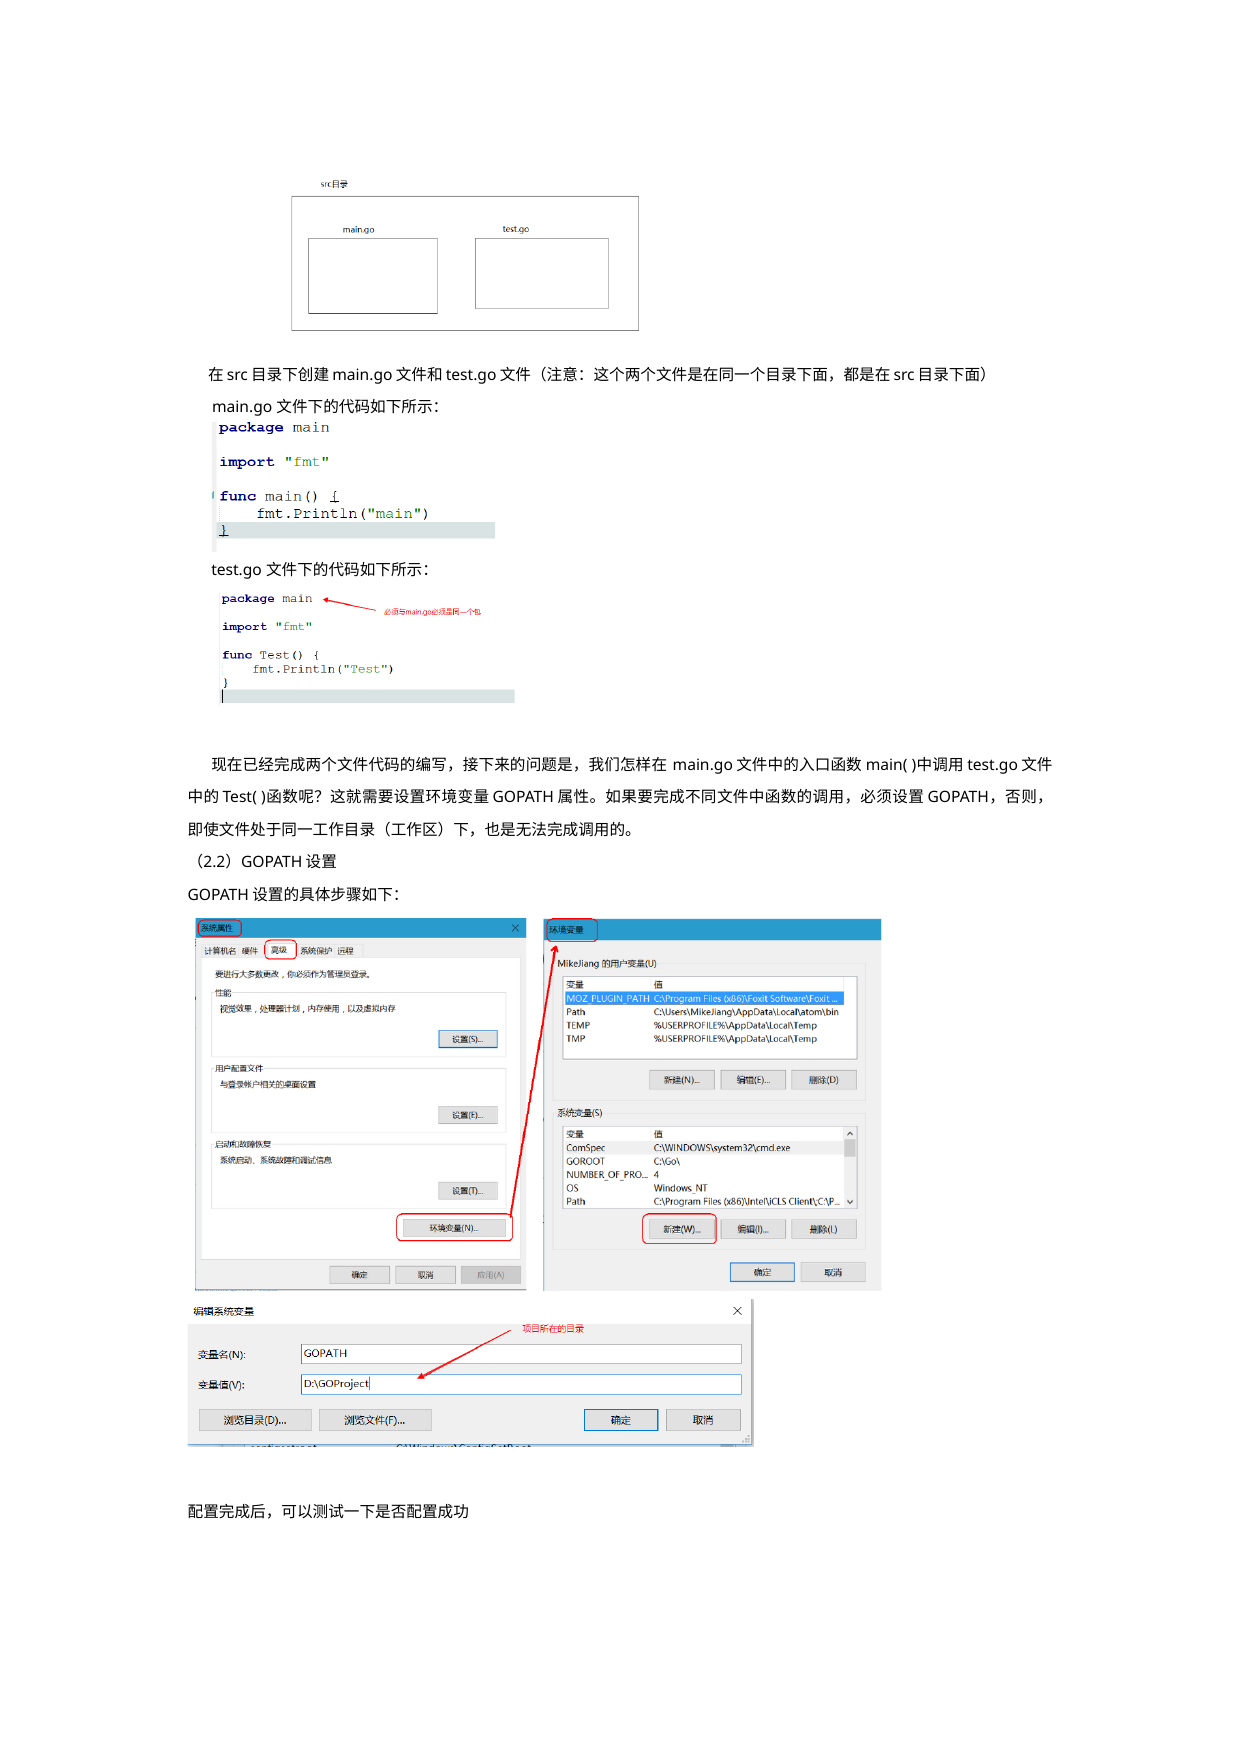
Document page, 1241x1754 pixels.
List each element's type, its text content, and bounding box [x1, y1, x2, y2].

text main.go 文件下的代码如下所示： [187, 389, 1053, 422]
text （2.2）GOPATH设置 [187, 844, 1053, 877]
text 现在已经完成两个文件代码的编写，接下来的问题是，我们怎样在main.go文件中的入口函数main( )中调用test.go文件中的Test( )函数呢？这就需要设置环境变量GOPATH属性。如果要完成不同文件中函数的调用，必须设置GOPATH，否则，即使文件处于同一工作目录（工作区）下，也是无法完成调用的。 [187, 747, 1053, 844]
picture [219, 592, 515, 706]
text 在src目录下创建main.go文件和test.go文件（注意：这个两个文件是在同一个目录下面，都是在src目录下面） [187, 357, 1053, 389]
text GOPATH设置的具体步骤如下： [187, 877, 1053, 909]
picture [211, 422, 496, 552]
picture [275, 174, 666, 345]
picture [187, 1299, 754, 1447]
text 配置完成后，可以测试一下是否配置成功 [187, 1494, 1053, 1527]
text test.go 文件下的代码如下所示： [187, 552, 1053, 584]
picture [191, 918, 887, 1291]
